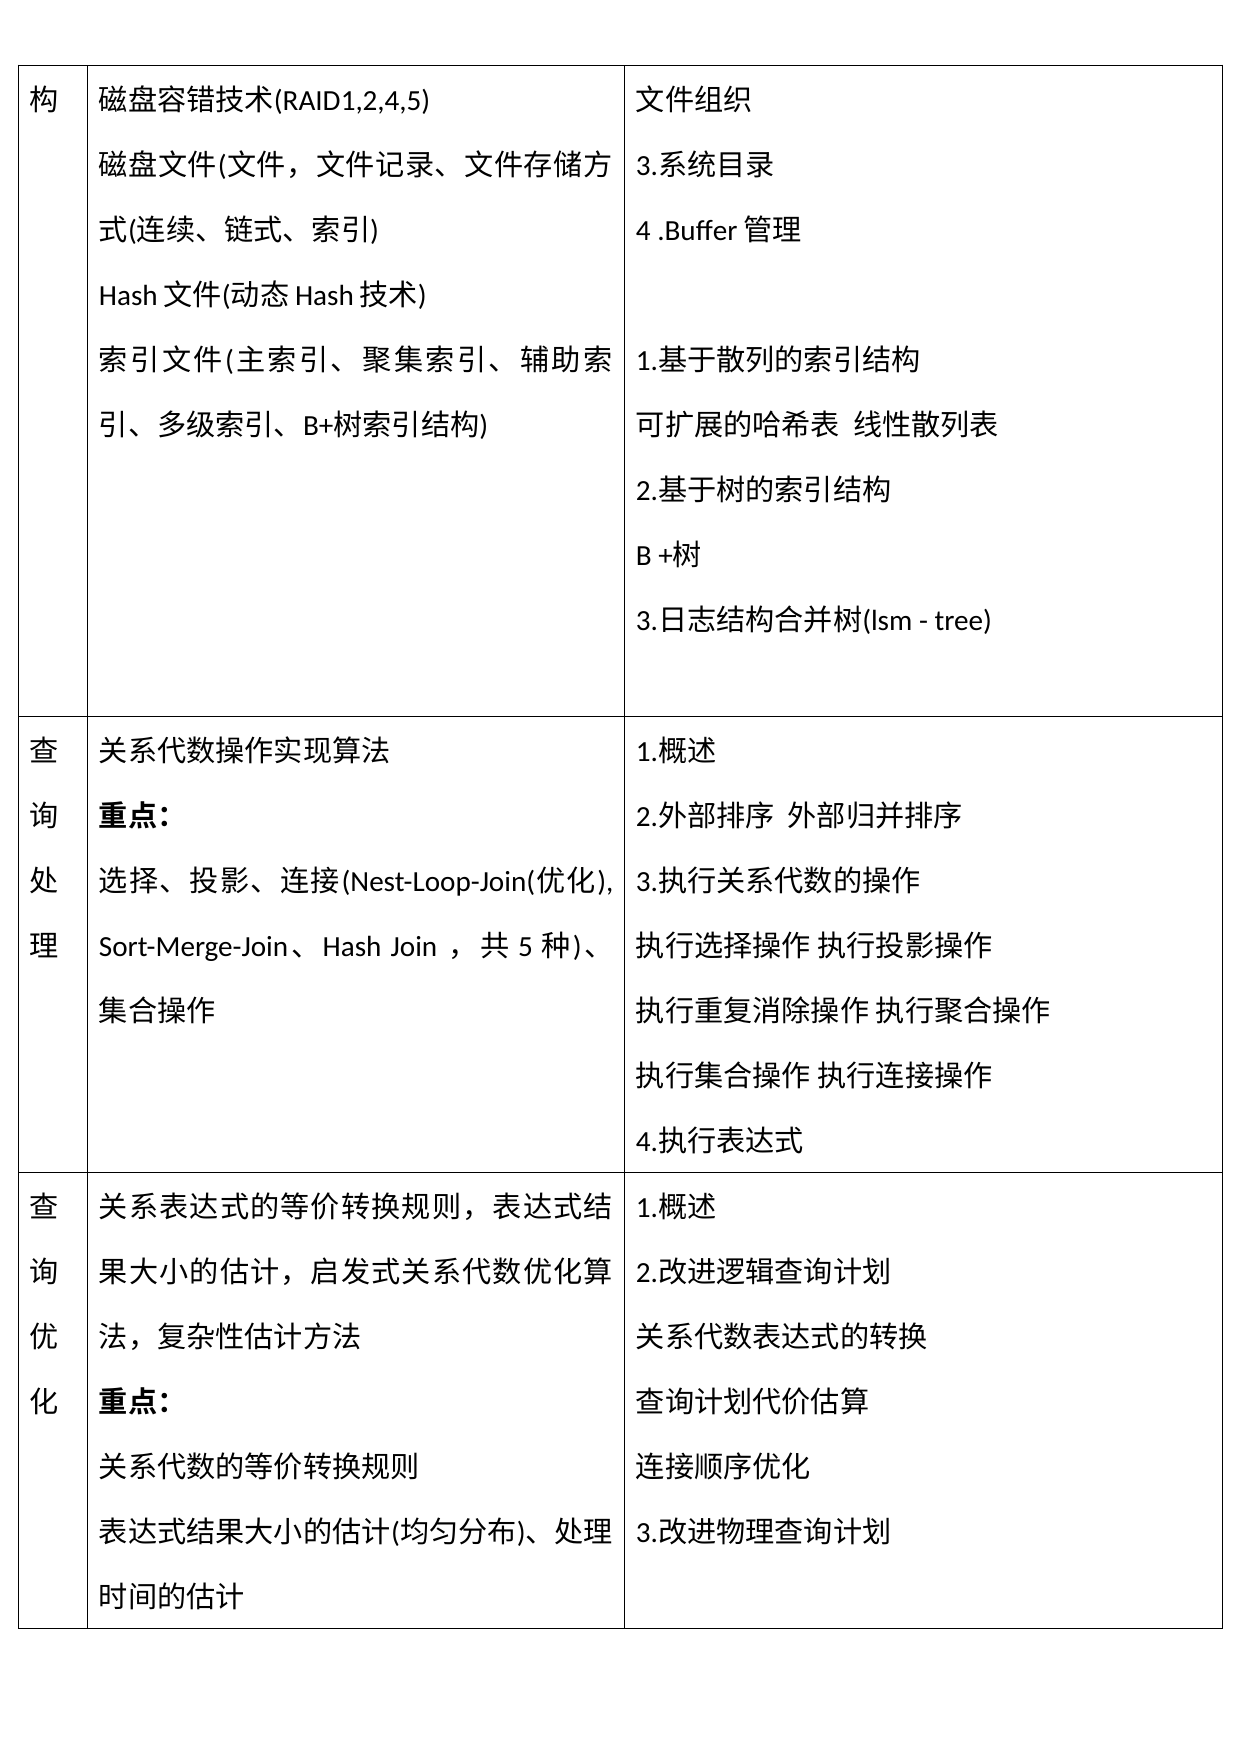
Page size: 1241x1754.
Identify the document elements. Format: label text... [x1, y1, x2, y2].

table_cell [88, 66, 624, 716]
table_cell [88, 1173, 624, 1628]
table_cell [625, 1173, 1222, 1628]
table_cell 1.概述 2.外部排序 外部归并排序 3.执行关系代数的操作 执行选择操作 执行投影操作 执行重复消除操作 执行聚合操作 执行集合操作 执行连接操作 4.执行表达式 [625, 717, 1222, 1172]
table_cell 关系代数操作实现算法 重点： 选择、投影、连接(Nest-Loop-Join(优化), Sort-Merge-Join、Hash Join ，共5种)、集合操作 [88, 717, 624, 1172]
table_cell 物理存储结构 [19, 66, 87, 716]
table_cell 查询处理 [19, 717, 87, 1172]
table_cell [625, 66, 1222, 716]
table_cell 查询优化 [19, 1173, 87, 1628]
